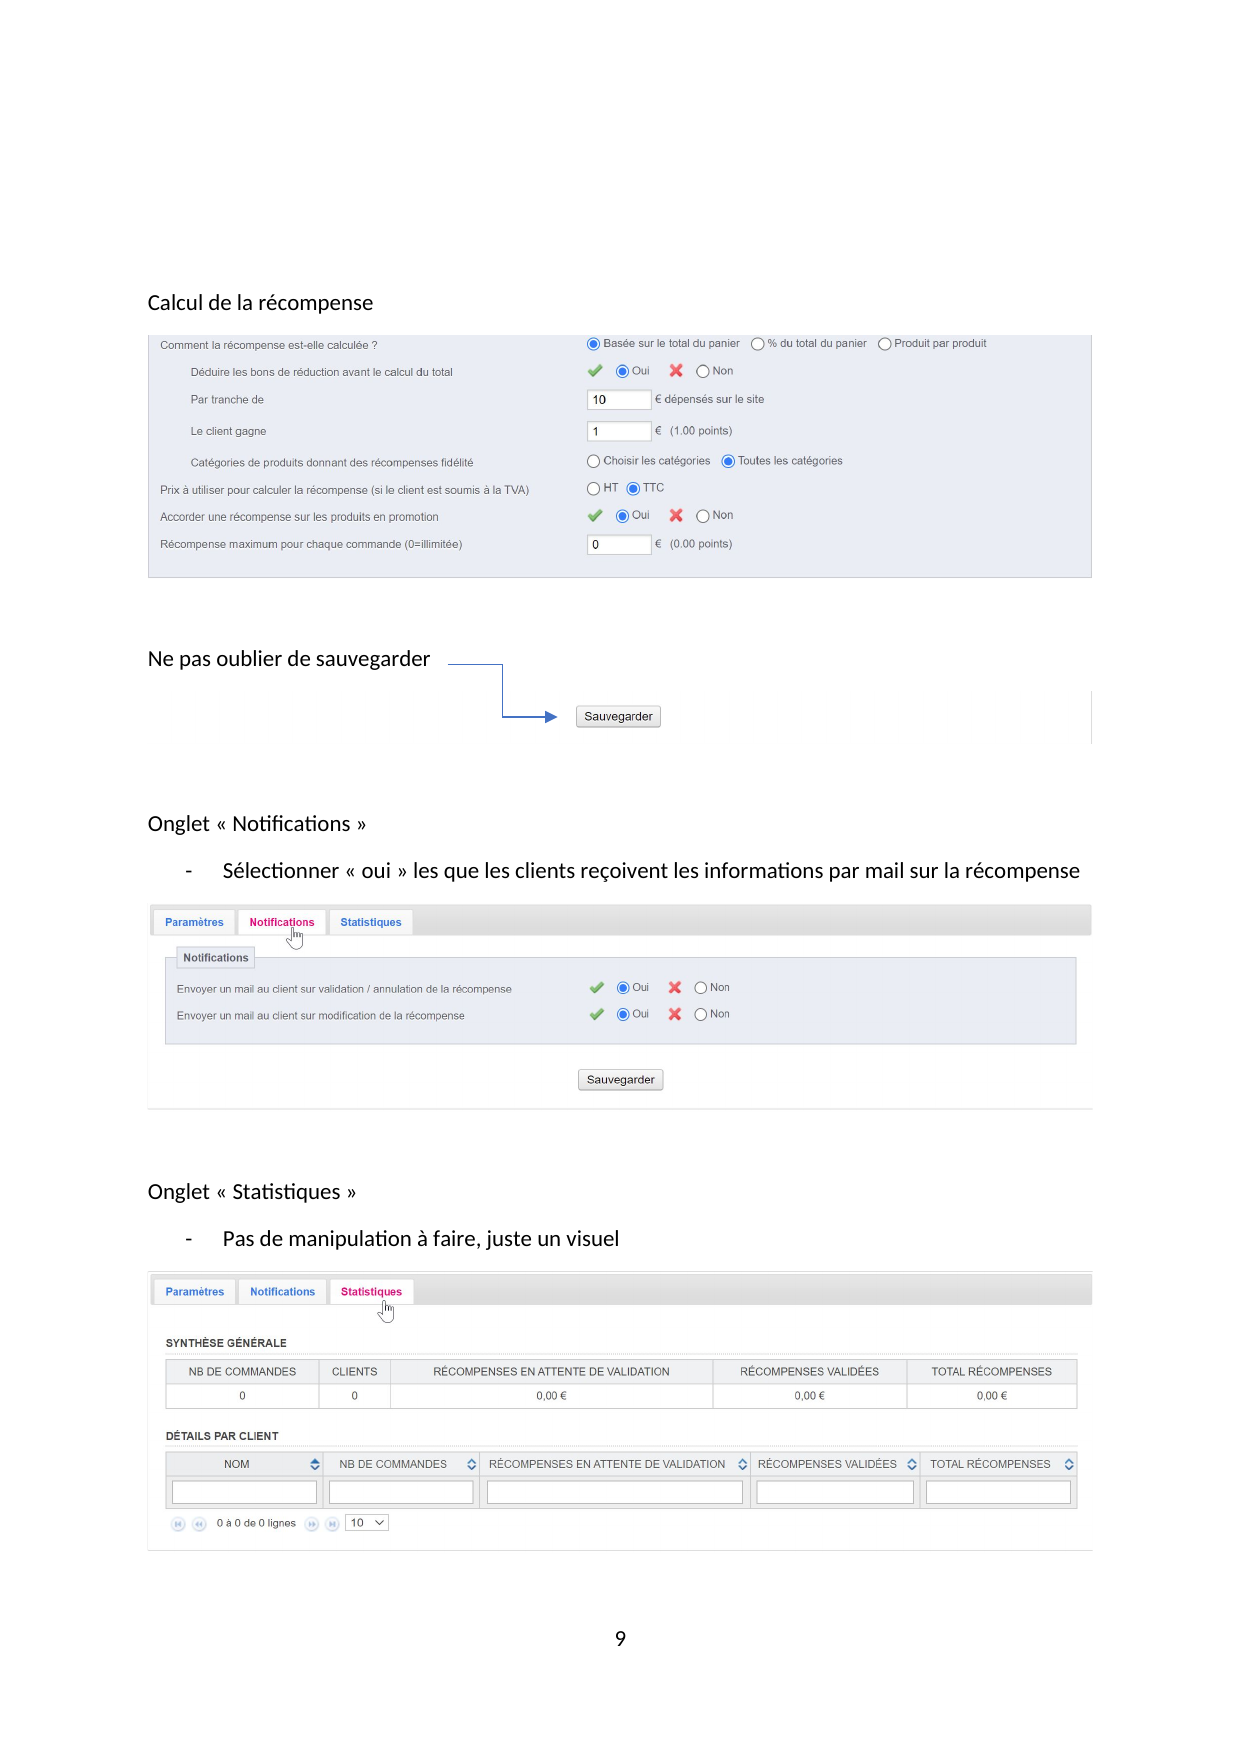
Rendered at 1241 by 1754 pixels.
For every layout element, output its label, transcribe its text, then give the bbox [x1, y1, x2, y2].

list Sélectionner « oui » les que les clients reçoivent les informations par mail sur la récompense [185, 856, 1093, 884]
picture [147, 903, 1093, 1112]
text Calcul de la récompense [148, 288, 1093, 316]
text Ne pas oublier de sauvegarder [148, 644, 1093, 673]
text Onglet « Notifications » [148, 809, 1093, 838]
text Onglet « Statistiques » [148, 1177, 1093, 1205]
list Pas de manipulation à faire, juste un visuel [185, 1224, 1093, 1252]
picture [147, 691, 1093, 744]
picture [147, 1271, 1093, 1554]
picture [147, 335, 1093, 579]
